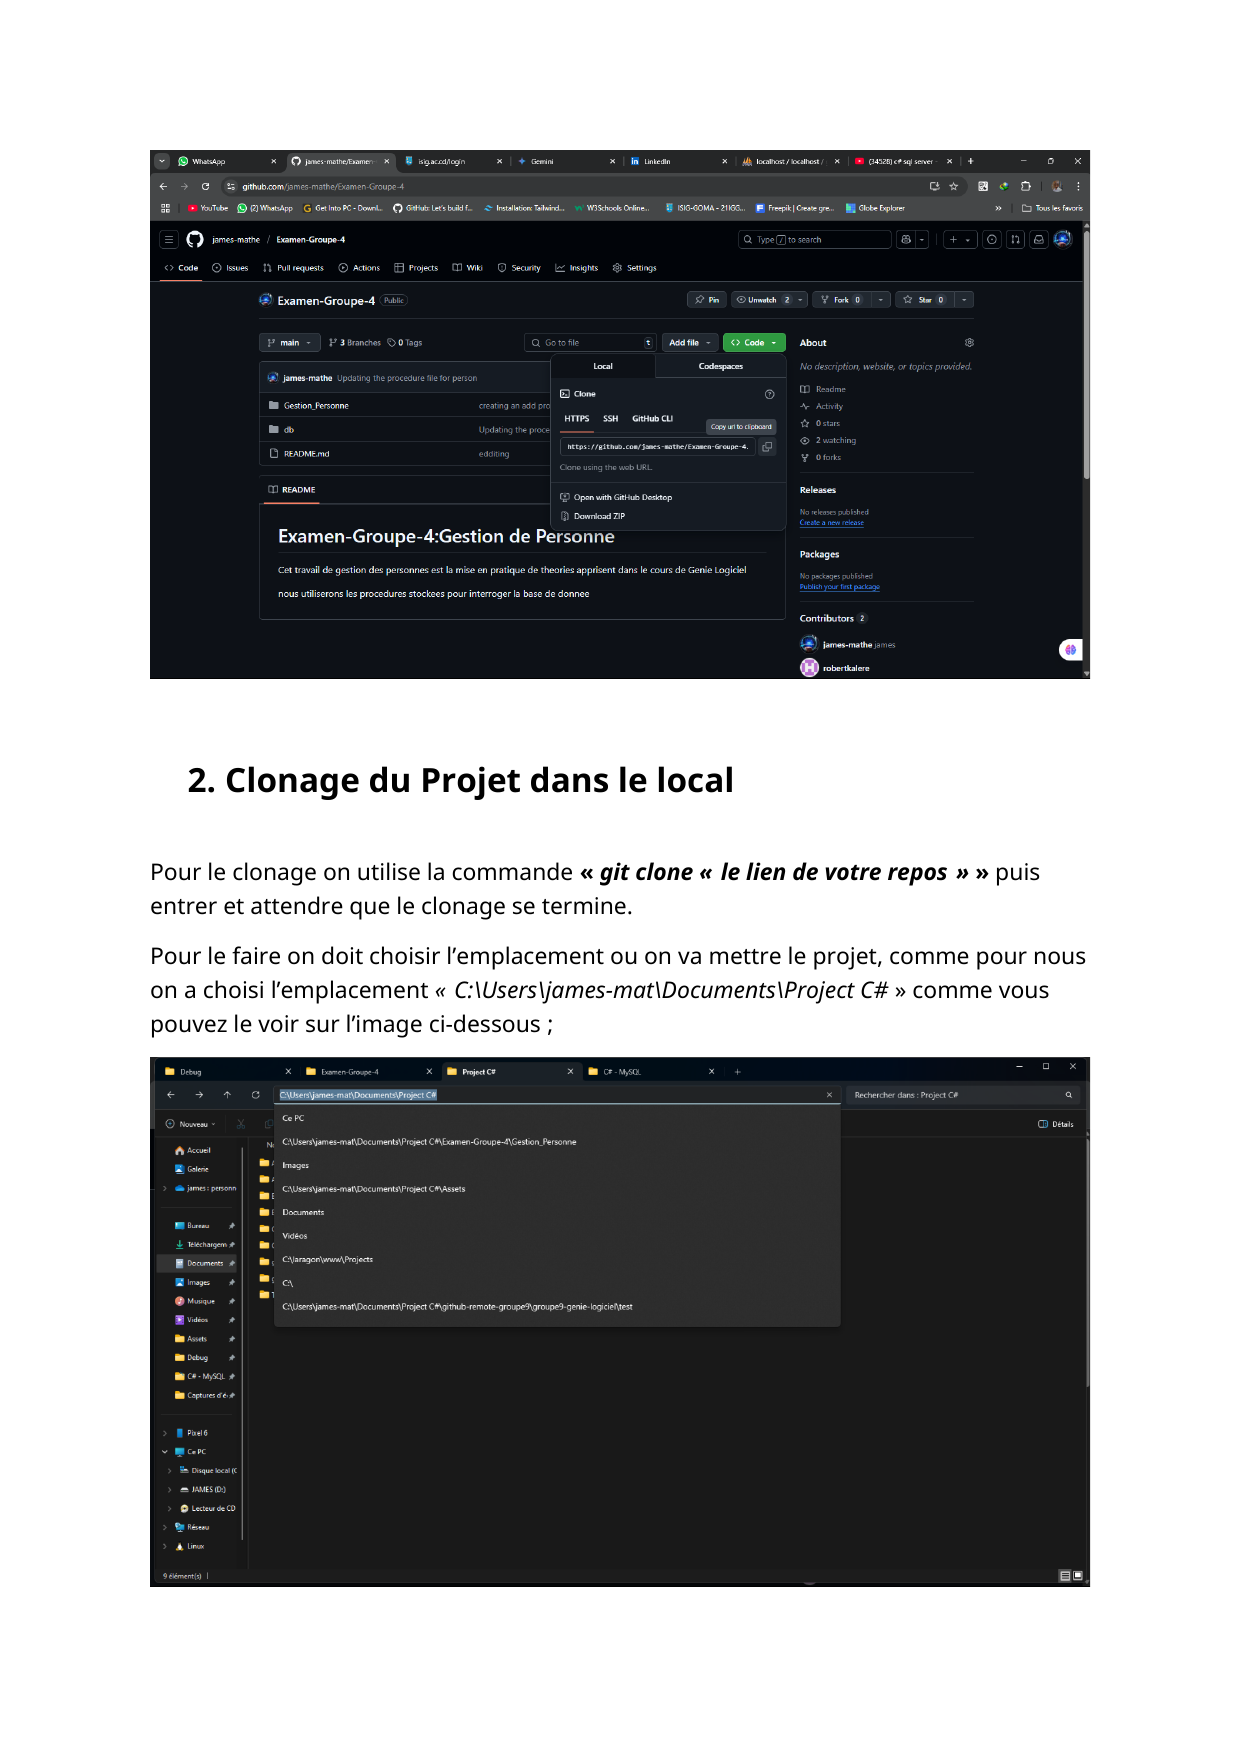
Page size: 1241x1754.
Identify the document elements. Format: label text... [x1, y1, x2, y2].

picture [150, 150, 1091, 679]
subtitle Clonage du Projet dans le local [187, 756, 1090, 802]
text Pour le faire on doit choisir l’emplacement ou on va mettre le projet, comme pour nous on a choisi l’emplacement « C:\Users\james-mat\Documents\Project C# » comme vous pouvez le voir sur l’image ci-dessous ; [150, 940, 1090, 1039]
text Pour le clonage on utilise la commande « git clone « le lien de votre repos » » puis entrer et attendre que le clonage se termine. [150, 856, 1090, 921]
picture [150, 1057, 1091, 1587]
